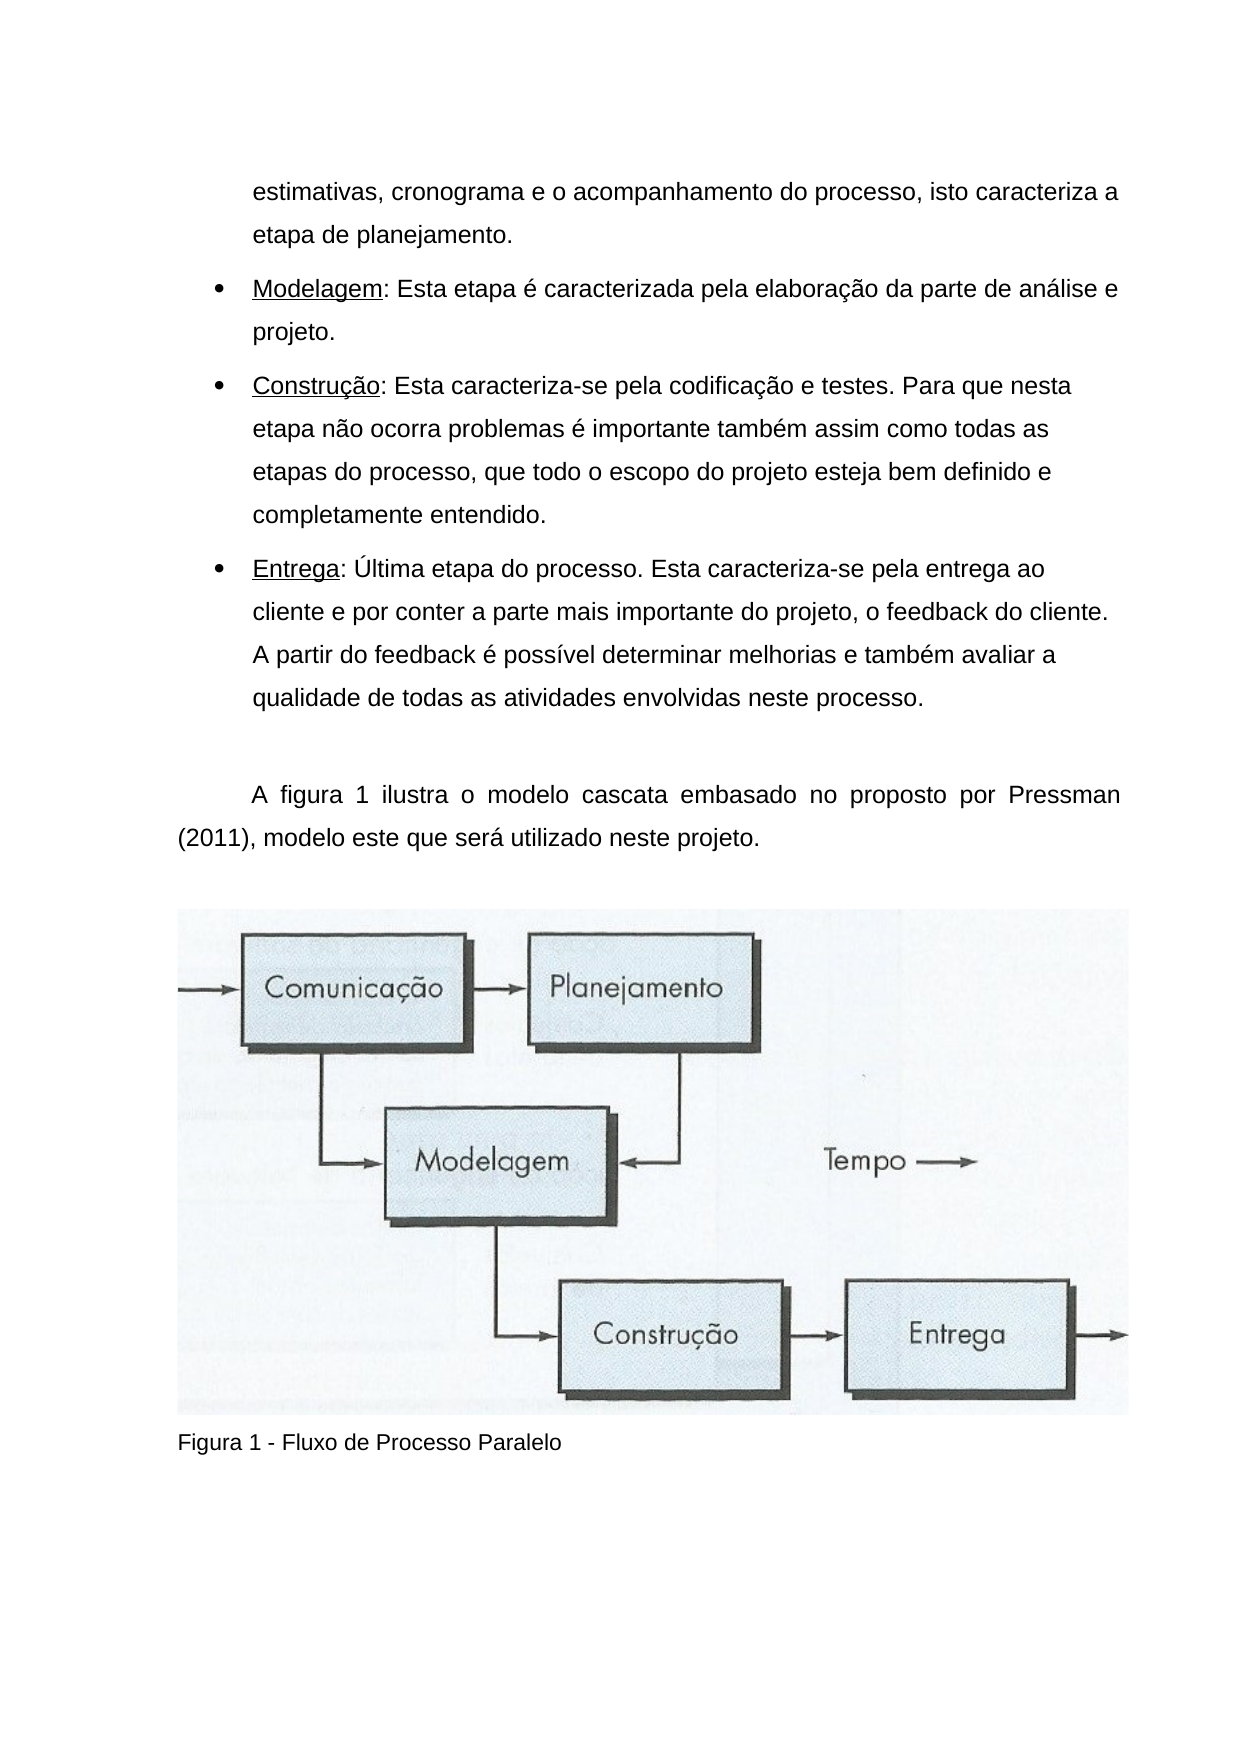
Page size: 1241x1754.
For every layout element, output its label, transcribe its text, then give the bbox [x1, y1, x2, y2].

list Modelagem: Esta etapa é caracterizada pela elaboração da parte de análise e projeto. [215, 274, 1122, 346]
picture [177, 909, 1129, 1415]
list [215, 177, 1122, 249]
text Figura 1 - Fluxo de Processo Paralelo [177, 1429, 1122, 1455]
list Entrega: Última etapa do processo. Esta caracteriza-se pela entrega ao cliente e por conter a parte mais importante do projeto, o feedback do cliente. A partir do feedback é possível determinar melhorias e também avaliar a qualidade de todas as atividades envolvidas neste processo. [215, 554, 1122, 712]
text A figura 1 ilustra o modelo cascata embasado no proposto por Pressman (2011), modelo este que será utilizado neste projeto. [177, 780, 1122, 852]
list Construção: Esta caracteriza-se pela codificação e testes. Para que nesta etapa não ocorra problemas é importante também assim como todas as etapas do processo, que todo o escopo do projeto esteja bem definido e completamente entendido. [215, 371, 1122, 529]
